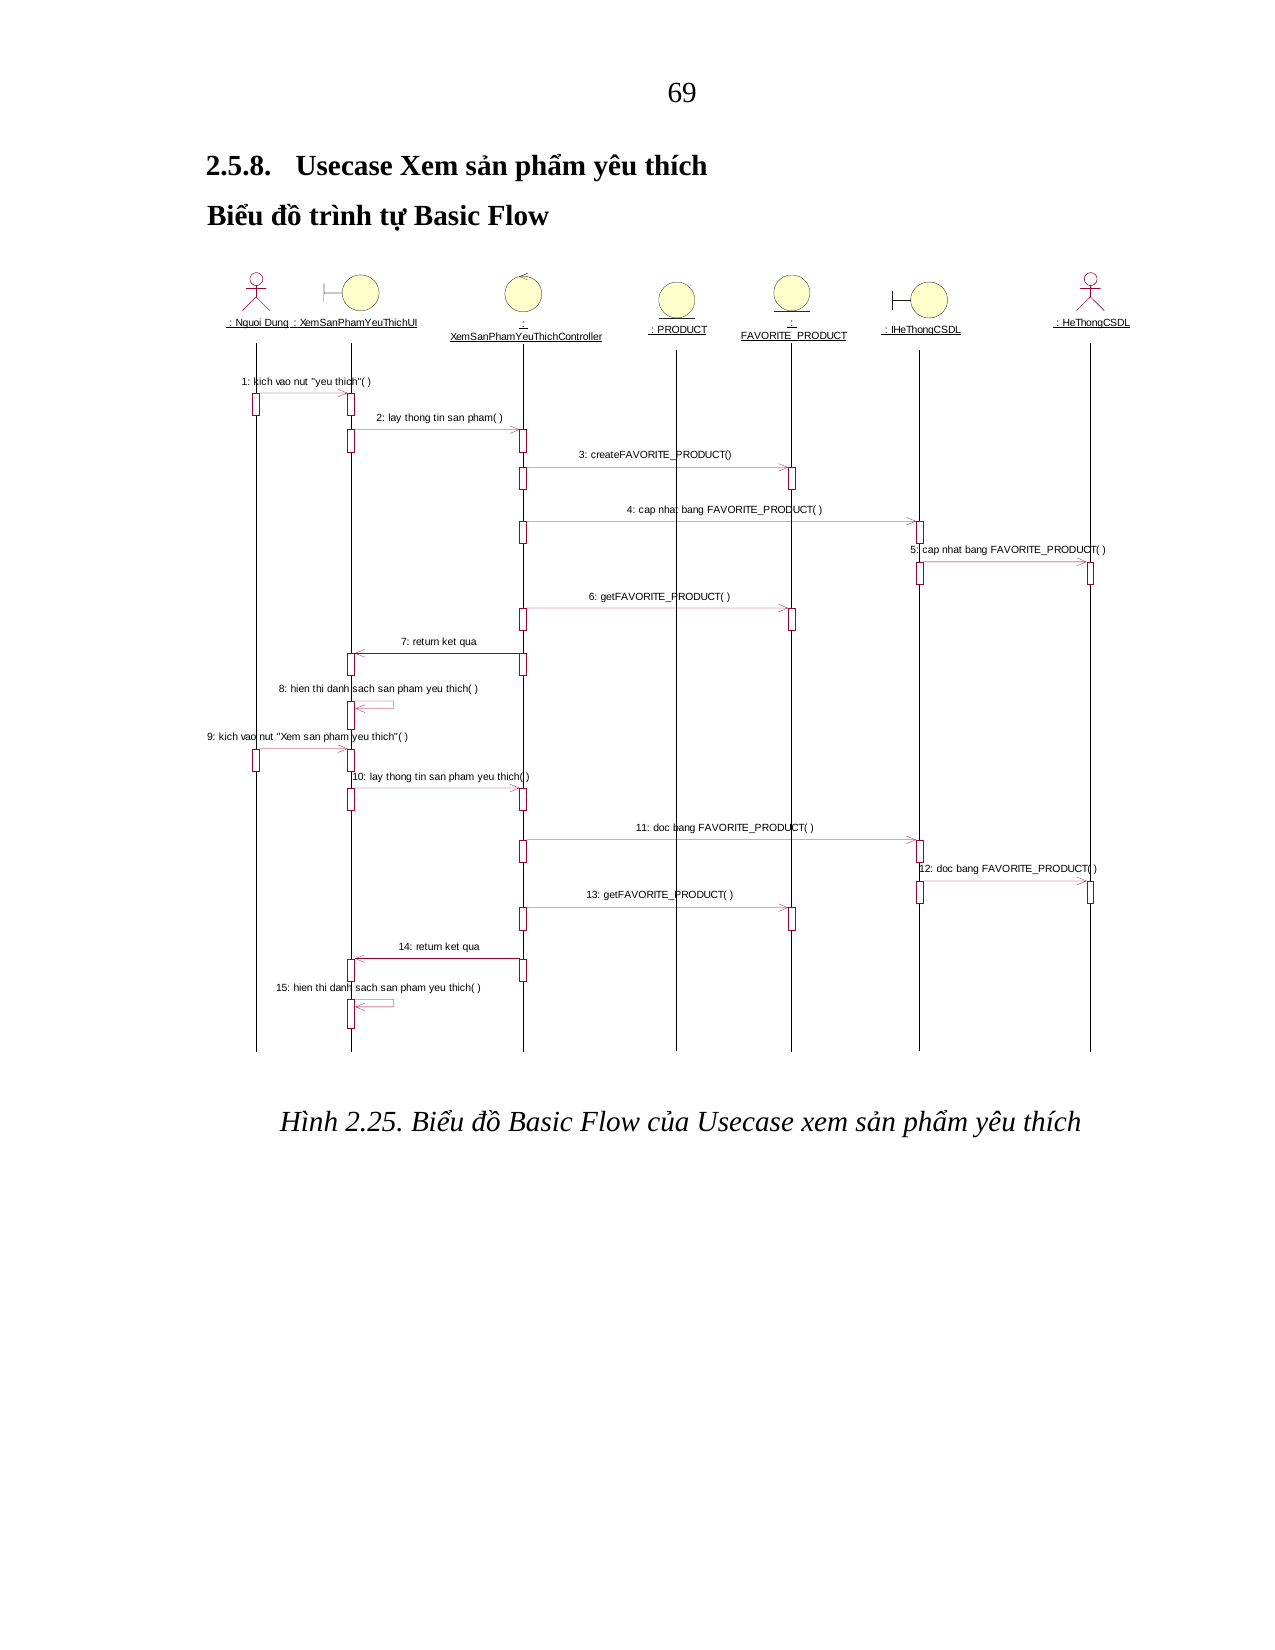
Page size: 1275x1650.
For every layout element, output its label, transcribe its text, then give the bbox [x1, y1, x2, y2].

subtitle Usecase Xem sản phẩm yêu thích [206, 148, 1157, 181]
text Hình 2.25. Biểu đồ Basic Flow của Usecase xem sản phẩm yêu thích [207, 1104, 1157, 1137]
text Biểu đồ trình tự Basic Flow [207, 198, 1157, 232]
